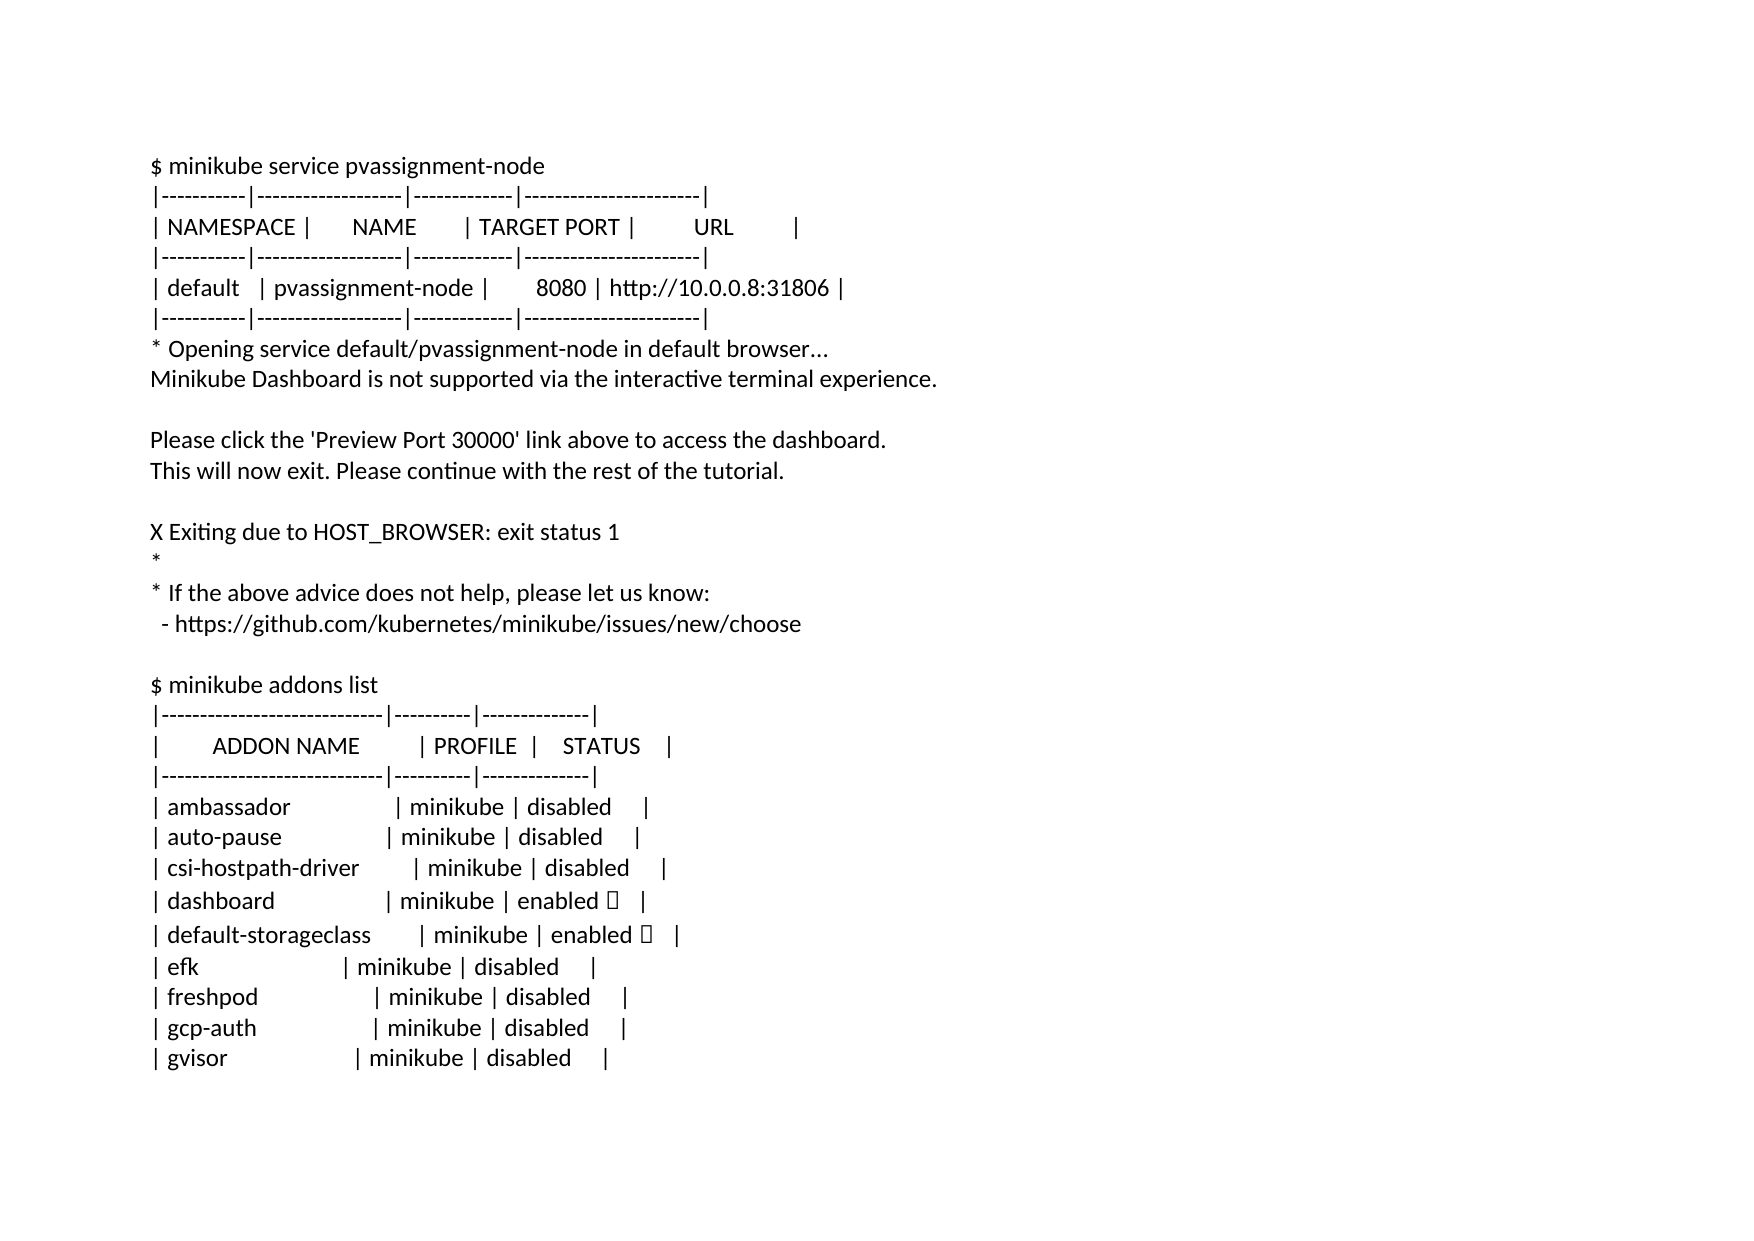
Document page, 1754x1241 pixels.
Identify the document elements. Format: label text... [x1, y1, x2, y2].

text | efk | minikube | disabled | [150, 951, 1604, 981]
text | dashboard | minikube | enabled ✅ | [150, 882, 1604, 917]
text | gcp-auth | minikube | disabled | [150, 1012, 1604, 1042]
text X Exiting due to HOST_BROWSER: exit status 1 [150, 516, 1604, 547]
text Please click the 'Preview Port 30000' link above to access the dashboard. [150, 425, 1604, 455]
text * Opening service default/pvassignment-node in default browser... [150, 333, 1604, 364]
text This will now exit. Please continue with the rest of the tutorial. [150, 455, 1604, 486]
text | auto-pause | minikube | disabled | [150, 821, 1604, 852]
text $ minikube addons list [150, 669, 1604, 699]
text $ minikube service pvassignment-node [150, 150, 1604, 181]
text | csi-hostpath-driver | minikube | disabled | [150, 852, 1604, 882]
text | gvisor | minikube | disabled | [150, 1042, 1604, 1073]
text |-----------------------------|----------|--------------| [150, 760, 1604, 791]
text - https://github.com/kubernetes/minikube/issues/new/choose [150, 608, 1604, 638]
text |-----------|-------------------|-------------|-----------------------| [150, 303, 1604, 333]
text | ADDON NAME | PROFILE | STATUS | [150, 730, 1604, 760]
text | default | pvassignment-node | 8080 | http://10.0.0.8:31806 | [150, 272, 1604, 303]
text |-----------|-------------------|-------------|-----------------------| [150, 242, 1604, 272]
text * If the above advice does not help, please let us know: [150, 577, 1604, 608]
text |-----------------------------|----------|--------------| [150, 699, 1604, 730]
text | freshpod | minikube | disabled | [150, 981, 1604, 1012]
text | ambassador | minikube | disabled | [150, 791, 1604, 821]
text | default-storageclass | minikube | enabled ✅ | [150, 917, 1604, 951]
text | NAMESPACE | NAME | TARGET PORT | URL | [150, 211, 1604, 242]
text |-----------|-------------------|-------------|-----------------------| [150, 181, 1604, 211]
text Minikube Dashboard is not supported via the interactive terminal experience. [150, 364, 1604, 394]
text * [150, 547, 1604, 577]
